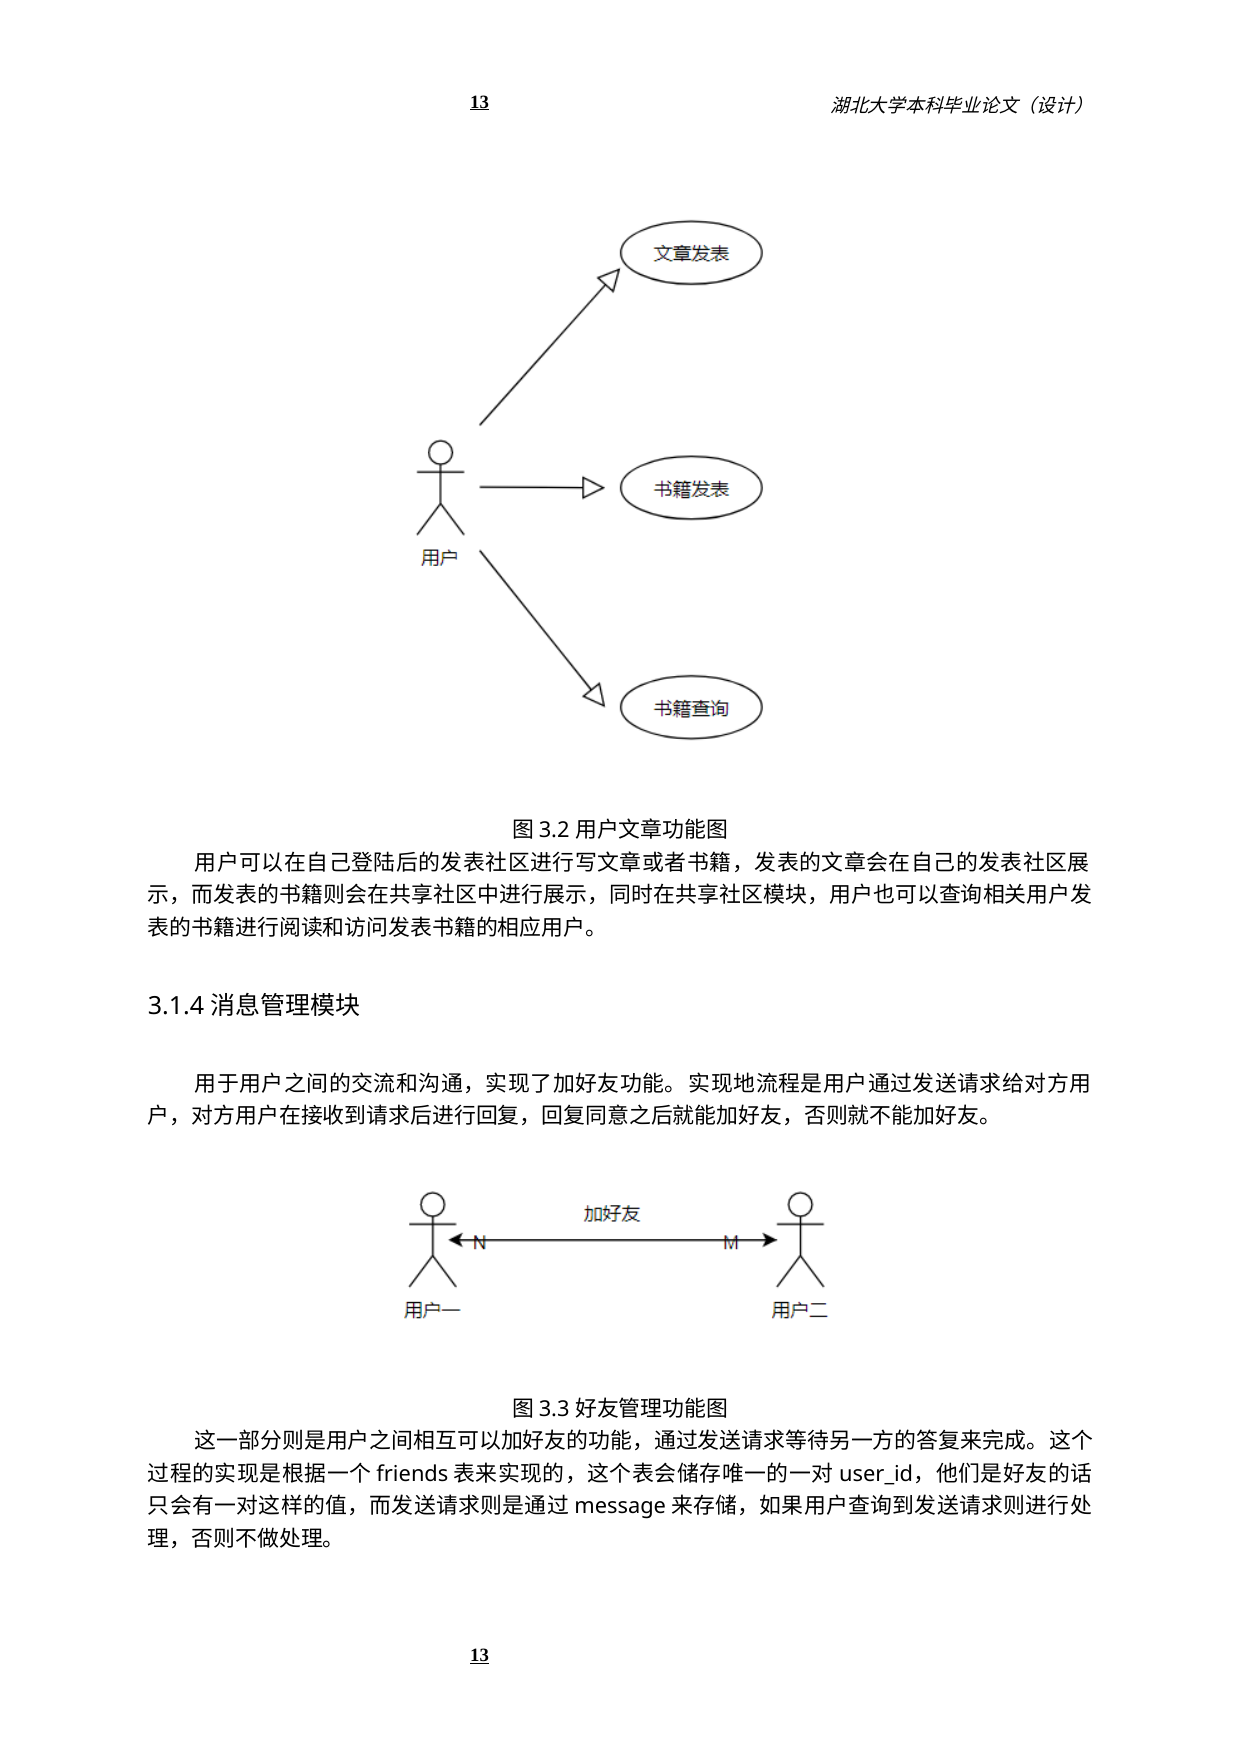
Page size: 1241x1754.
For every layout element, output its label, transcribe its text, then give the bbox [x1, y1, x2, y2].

picture [363, 185, 832, 764]
picture [338, 1135, 900, 1346]
subtitle 3.1.4 消息管理模块 [148, 971, 1093, 1036]
list 图3.2 用户文章功能图 [148, 812, 1093, 844]
list 用于用户之间的交流和沟通，实现了加好友功能。实现地流程是用户通过发送请求给对方用户，对方用户在接收到请求后进行回复，回复同意之后就能加好友，否则就不能加好友。 [148, 1065, 1093, 1130]
list 这一部分则是用户之间相互可以加好友的功能，通过发送请求等待另一方的答复来完成。这个过程的实现是根据一个friends表来实现的，这个表会储存唯一的一对user_id，他们是好友的话只会有一对这样的值，而发送请求则是通过message来存储，如果用户查询到发送请求则进行处理，否则不做处理。 [148, 1423, 1093, 1553]
list 用户可以在自己登陆后的发表社区进行写文章或者书籍，发表的文章会在自己的发表社区展示，而发表的书籍则会在共享社区中进行展示，同时在共享社区模块，用户也可以查询相关用户发表的书籍进行阅读和访问发表书籍的相应用户。 [148, 844, 1093, 942]
list 图3.3 好友管理功能图 [148, 1390, 1093, 1423]
